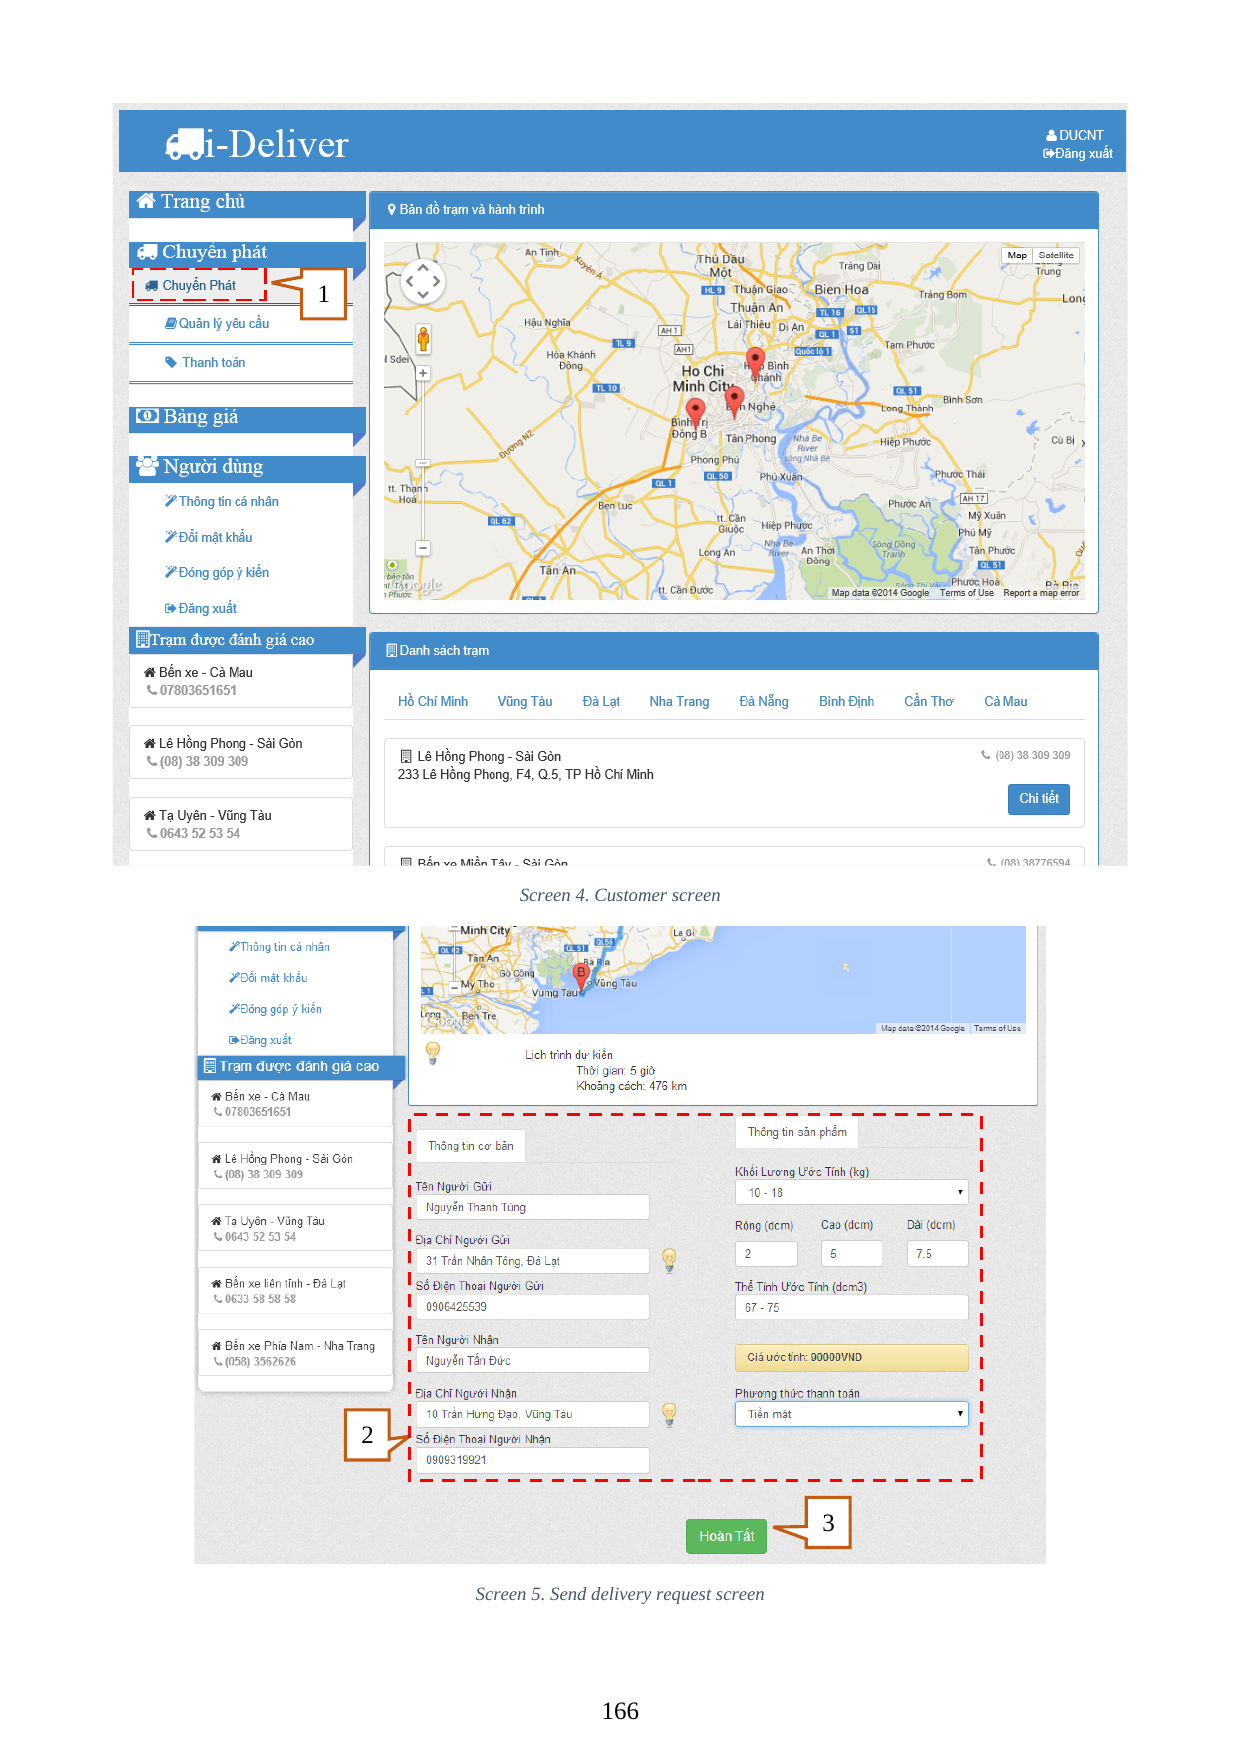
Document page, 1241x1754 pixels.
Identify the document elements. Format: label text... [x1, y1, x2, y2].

picture [194, 926, 1046, 1564]
picture [112, 103, 1128, 866]
text Screen . Send delivery request screen [112, 1583, 1128, 1604]
text Screen . Customer screen [112, 884, 1128, 906]
